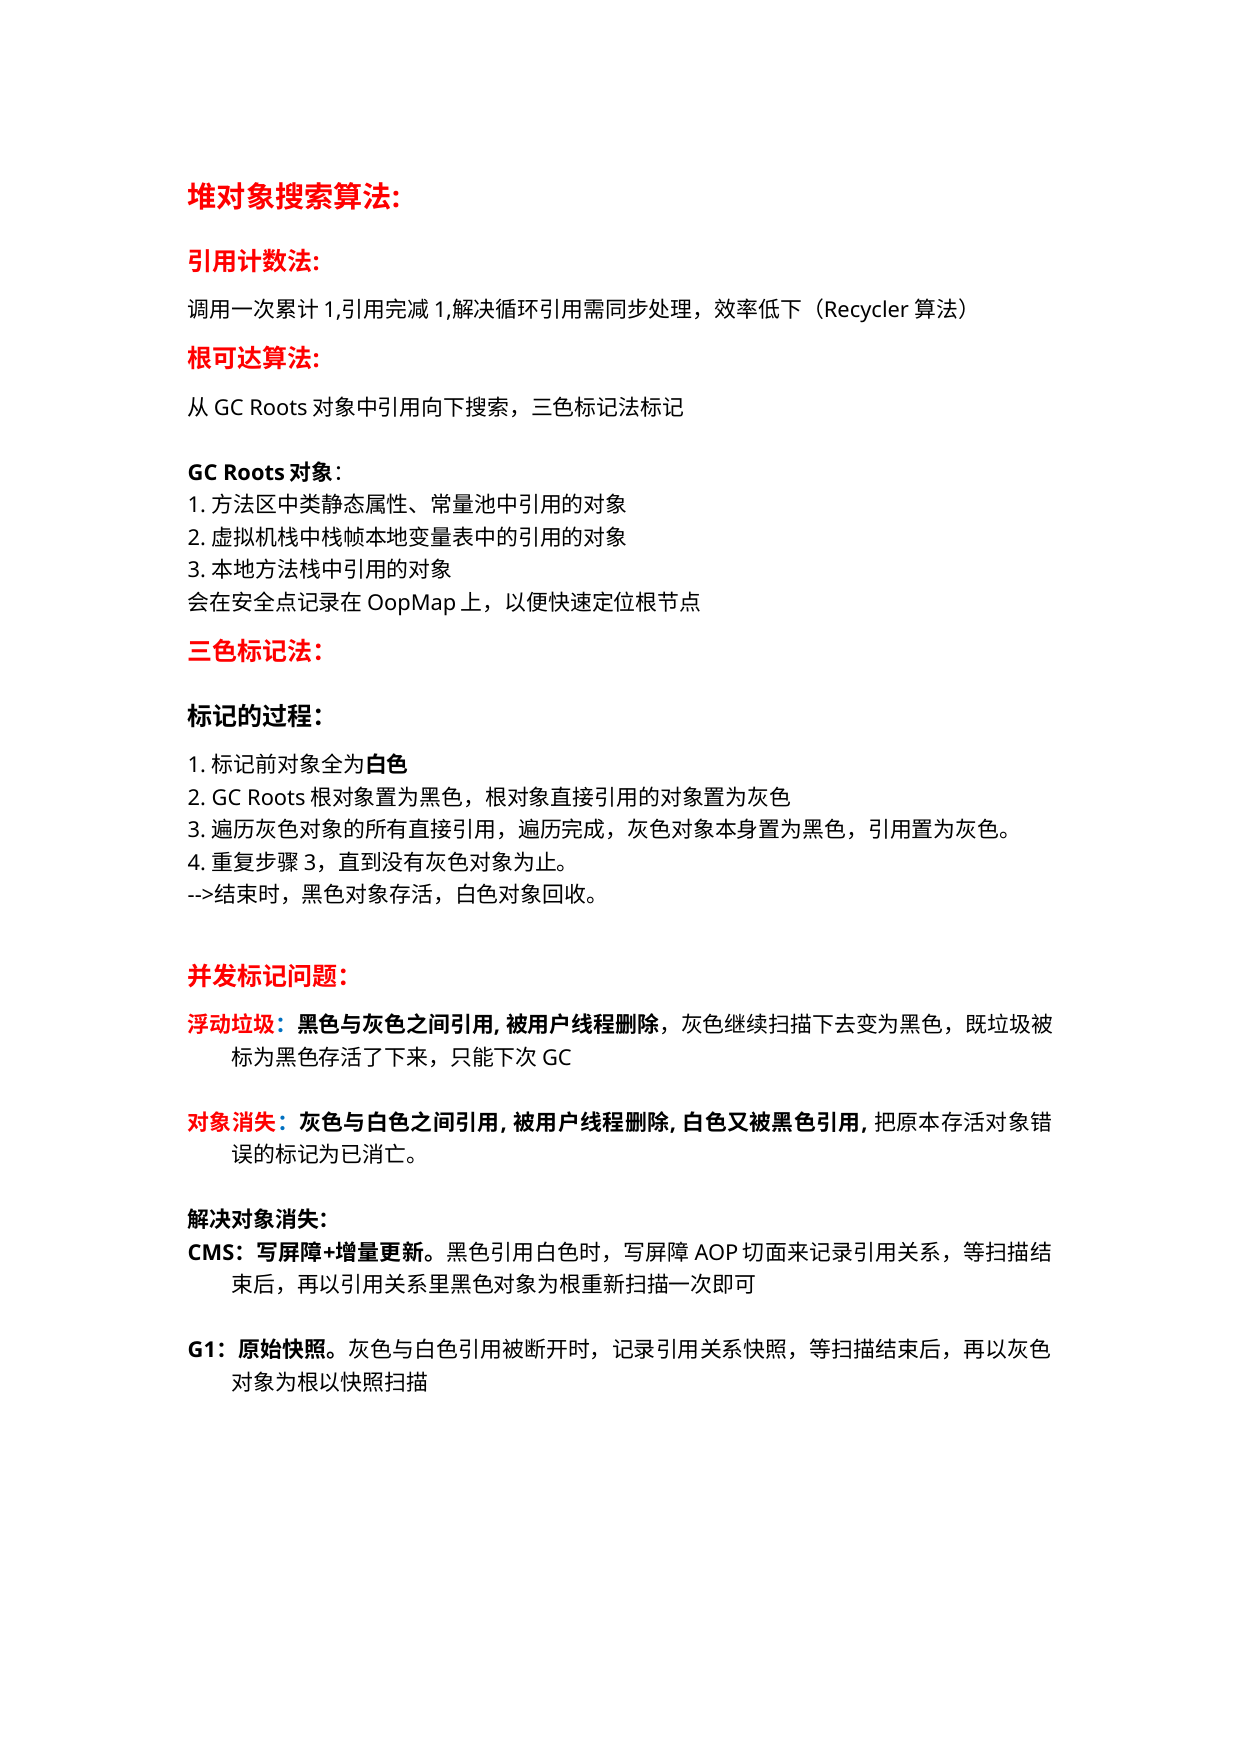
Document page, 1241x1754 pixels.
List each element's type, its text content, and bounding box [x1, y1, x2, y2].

text 从GC Roots对象中引用向下搜索，三色标记法标记 [187, 389, 1053, 422]
text -->结束时，黑色对象存活，白色对象回收。 [187, 877, 1053, 909]
text G1：原始快照。灰色与白色引用被断开时，记录引用关系快照，等扫描结束后，再以灰色 对象为根以快照扫描 [187, 1332, 1053, 1397]
text 解决对象消失： [187, 1202, 1053, 1234]
text 调用一次累计1,引用完减1,解决循环引用需同步处理，效率低下（Recycler 算法） [187, 292, 1053, 324]
text 堆对象搜索算法: [187, 162, 1053, 227]
text 标记的过程： [187, 682, 1053, 747]
list 虚拟机栈中栈帧本地变量表中的引用的对象 [187, 519, 1053, 552]
text 4. 重复步骤3，直到没有灰色对象为止。 [187, 844, 1053, 877]
text 引用计数法: [187, 227, 1053, 292]
text 三色标记法： [187, 617, 1053, 682]
text CMS：写屏障+增量更新。黑色引用白色时，写屏障AOP切面来记录引用关系，等扫描结 束后，再以引用关系里黑色对象为根重新扫描一次即可 [187, 1234, 1053, 1299]
text 1. 标记前对象全为白色 [187, 747, 1053, 779]
text 2. GC Roots根对象置为黑色，根对象直接引用的对象置为灰色 [187, 779, 1053, 812]
text GC Roots对象： [187, 454, 1053, 487]
text 会在安全点记录在OopMap上，以便快速定位根节点 [187, 584, 1053, 617]
text 对象消失：灰色与白色之间引用, 被用户线程删除, 白色又被黑色引用, 把原本存活对象错误的标记为已消亡。 [187, 1104, 1053, 1169]
text 并发标记问题： [187, 942, 1053, 1007]
text 根可达算法: [187, 324, 1053, 389]
list 方法区中类静态属性、常量池中引用的对象 [187, 487, 1053, 519]
text 3. 遍历灰色对象的所有直接引用，遍历完成，灰色对象本身置为黑色，引用置为灰色。 [187, 812, 1053, 844]
text 浮动垃圾：黑色与灰色之间引用, 被用户线程删除，灰色继续扫描下去变为黑色，既垃圾被标为黑色存活了下来，只能下次GC [187, 1007, 1053, 1072]
list 本地方法栈中引用的对象 [187, 552, 1053, 584]
